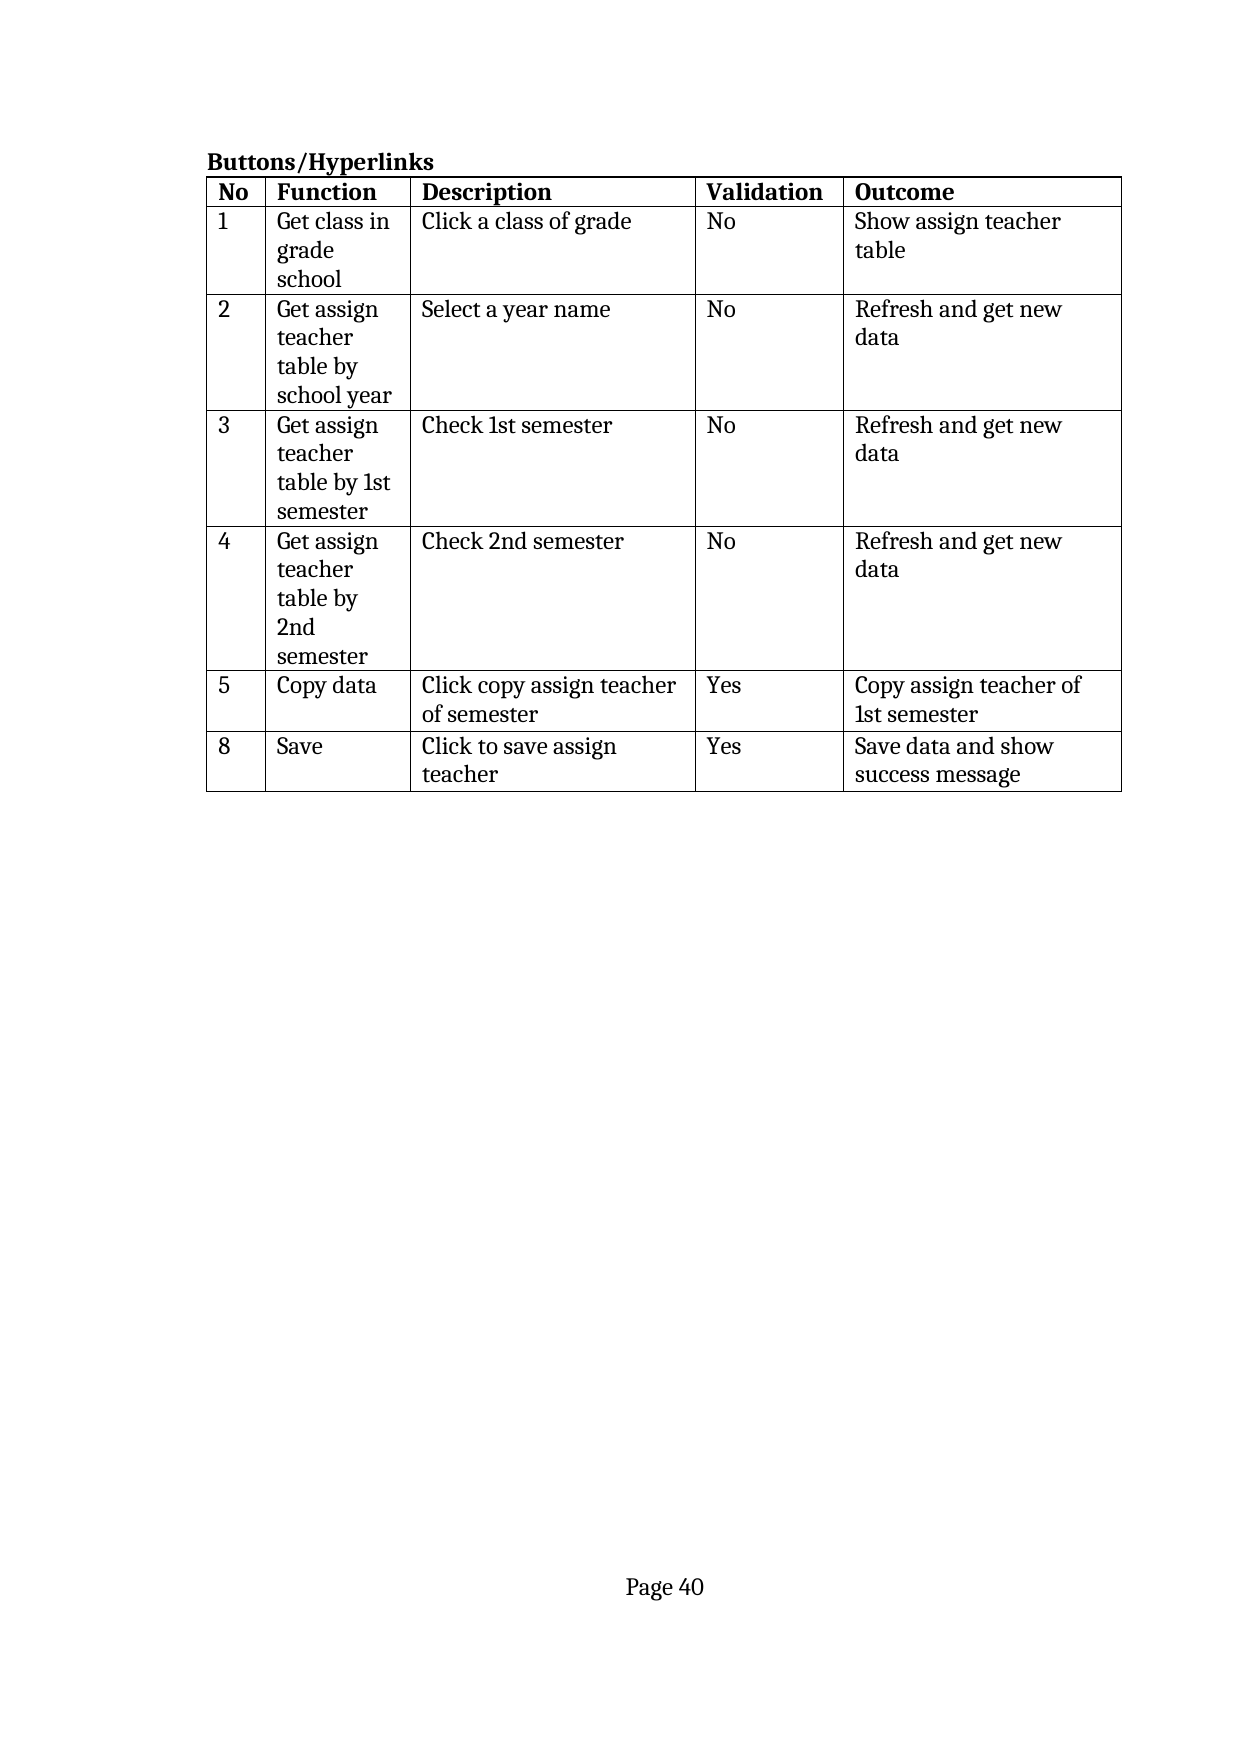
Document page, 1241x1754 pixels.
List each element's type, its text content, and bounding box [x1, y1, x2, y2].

table_cell No [696, 527, 843, 670]
table_cell Save [266, 732, 410, 791]
table_cell Click copy assign teacher of semester [411, 671, 695, 731]
table_header Function [266, 178, 410, 206]
table_cell Yes [696, 671, 843, 731]
table_cell Save data and show success message [844, 732, 1121, 791]
table_cell No [696, 411, 843, 526]
table_cell Get assign teacher table by 2nd semester [266, 527, 410, 670]
table_cell 4 [207, 527, 265, 670]
table_cell 5 [207, 671, 265, 731]
table_cell Copy assign teacher of 1st semester [844, 671, 1121, 731]
table_cell Copy data [266, 671, 410, 731]
table_cell Get assign teacher table by 1st semester [266, 411, 410, 526]
table_header No [207, 178, 265, 206]
table_cell 8 [207, 732, 265, 791]
table_cell Click a class of grade [411, 207, 695, 293]
table_cell Yes [696, 732, 843, 791]
table_header Validation [696, 178, 843, 206]
table_cell Refresh and get new data [844, 295, 1121, 409]
table_cell Get assign teacher table by school year [266, 295, 410, 409]
table_header Outcome [844, 178, 1121, 206]
table_header Description [411, 178, 695, 206]
table_cell Check 2nd semester [411, 527, 695, 670]
table_cell No [696, 207, 843, 293]
text Buttons/Hyperlinks [207, 148, 1122, 176]
table_cell Check 1st semester [411, 411, 695, 526]
table_cell 2 [207, 295, 265, 409]
table_cell Show assign teacher table [844, 207, 1121, 293]
table_cell 3 [207, 411, 265, 526]
table_cell Select a year name [411, 295, 695, 409]
table_cell Click to save assign teacher [411, 732, 695, 791]
table_cell No [696, 295, 843, 409]
table_cell Refresh and get new data [844, 411, 1121, 526]
table_cell Refresh and get new data [844, 527, 1121, 670]
table_cell Get class in grade school [266, 207, 410, 293]
table_cell 1 [207, 207, 265, 293]
